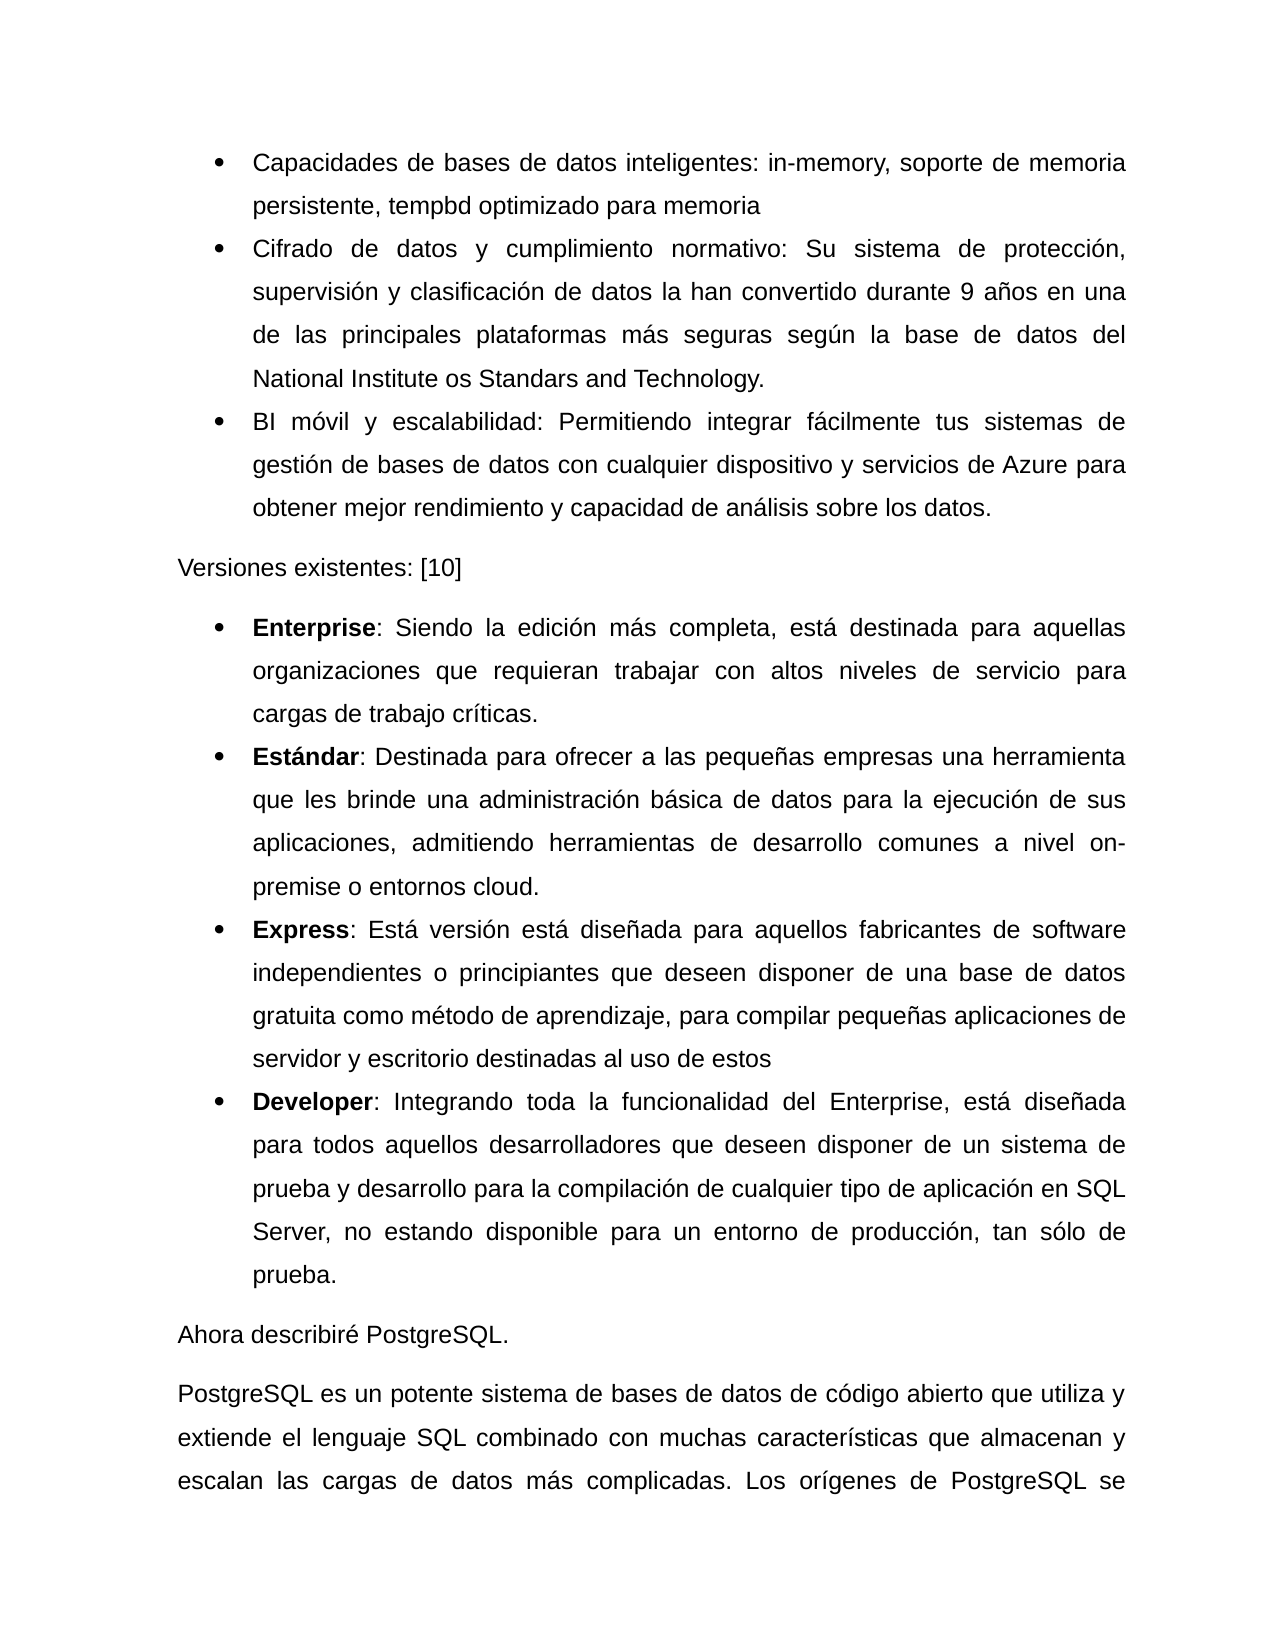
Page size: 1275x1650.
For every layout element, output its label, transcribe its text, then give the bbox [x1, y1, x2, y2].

list Developer: Integrando toda la funcionalidad del Enterprise, está diseñada para todos aquellos desarrolladores que deseen disponer de un sistema de prueba y desarrollo para la compilación de cualquier tipo de aplicación en SQL Server, no estando disponible para un entorno de producción, tan sólo de prueba. [215, 1087, 1127, 1289]
list Capacidades de bases de datos inteligentes: in-memory, soporte de memoria persistente, tempbd optimizado para memoria [215, 148, 1127, 220]
list Express: Está versión está diseñada para aquellos fabricantes de software independientes o principiantes que deseen disponer de una base de datos gratuita como método de aprendizaje, para compilar pequeñas aplicaciones de servidor y escritorio destinadas al uso de estos [215, 915, 1127, 1073]
list Cifrado de datos y cumplimiento normativo: Su sistema de protección, supervisión y clasificación de datos la han convertido durante 9 años en una de las principales plataformas más seguras según la base de datos del National Institute os Standars and Technology. [215, 234, 1127, 392]
list Enterprise: Siendo la edición más completa, está destinada para aquellas organizaciones que requieran trabajar con altos niveles de servicio para cargas de trabajo críticas. [215, 613, 1127, 728]
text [177, 1379, 1127, 1494]
list BI móvil y escalabilidad: Permitiendo integrar fácilmente tus sistemas de gestión de bases de datos con cualquier dispositivo y servicios de Azure para obtener mejor rendimiento y capacidad de análisis sobre los datos. [215, 407, 1127, 522]
text Versiones existentes: [10] [177, 553, 1127, 582]
text Ahora describiré PostgreSQL. [177, 1320, 1127, 1348]
list Estándar: Destinada para ofrecer a las pequeñas empresas una herramienta que les brinde una administración básica de datos para la ejecución de sus aplicaciones, admitiendo herramientas de desarrollo comunes a nivel on-premise o entornos cloud. [215, 742, 1127, 900]
